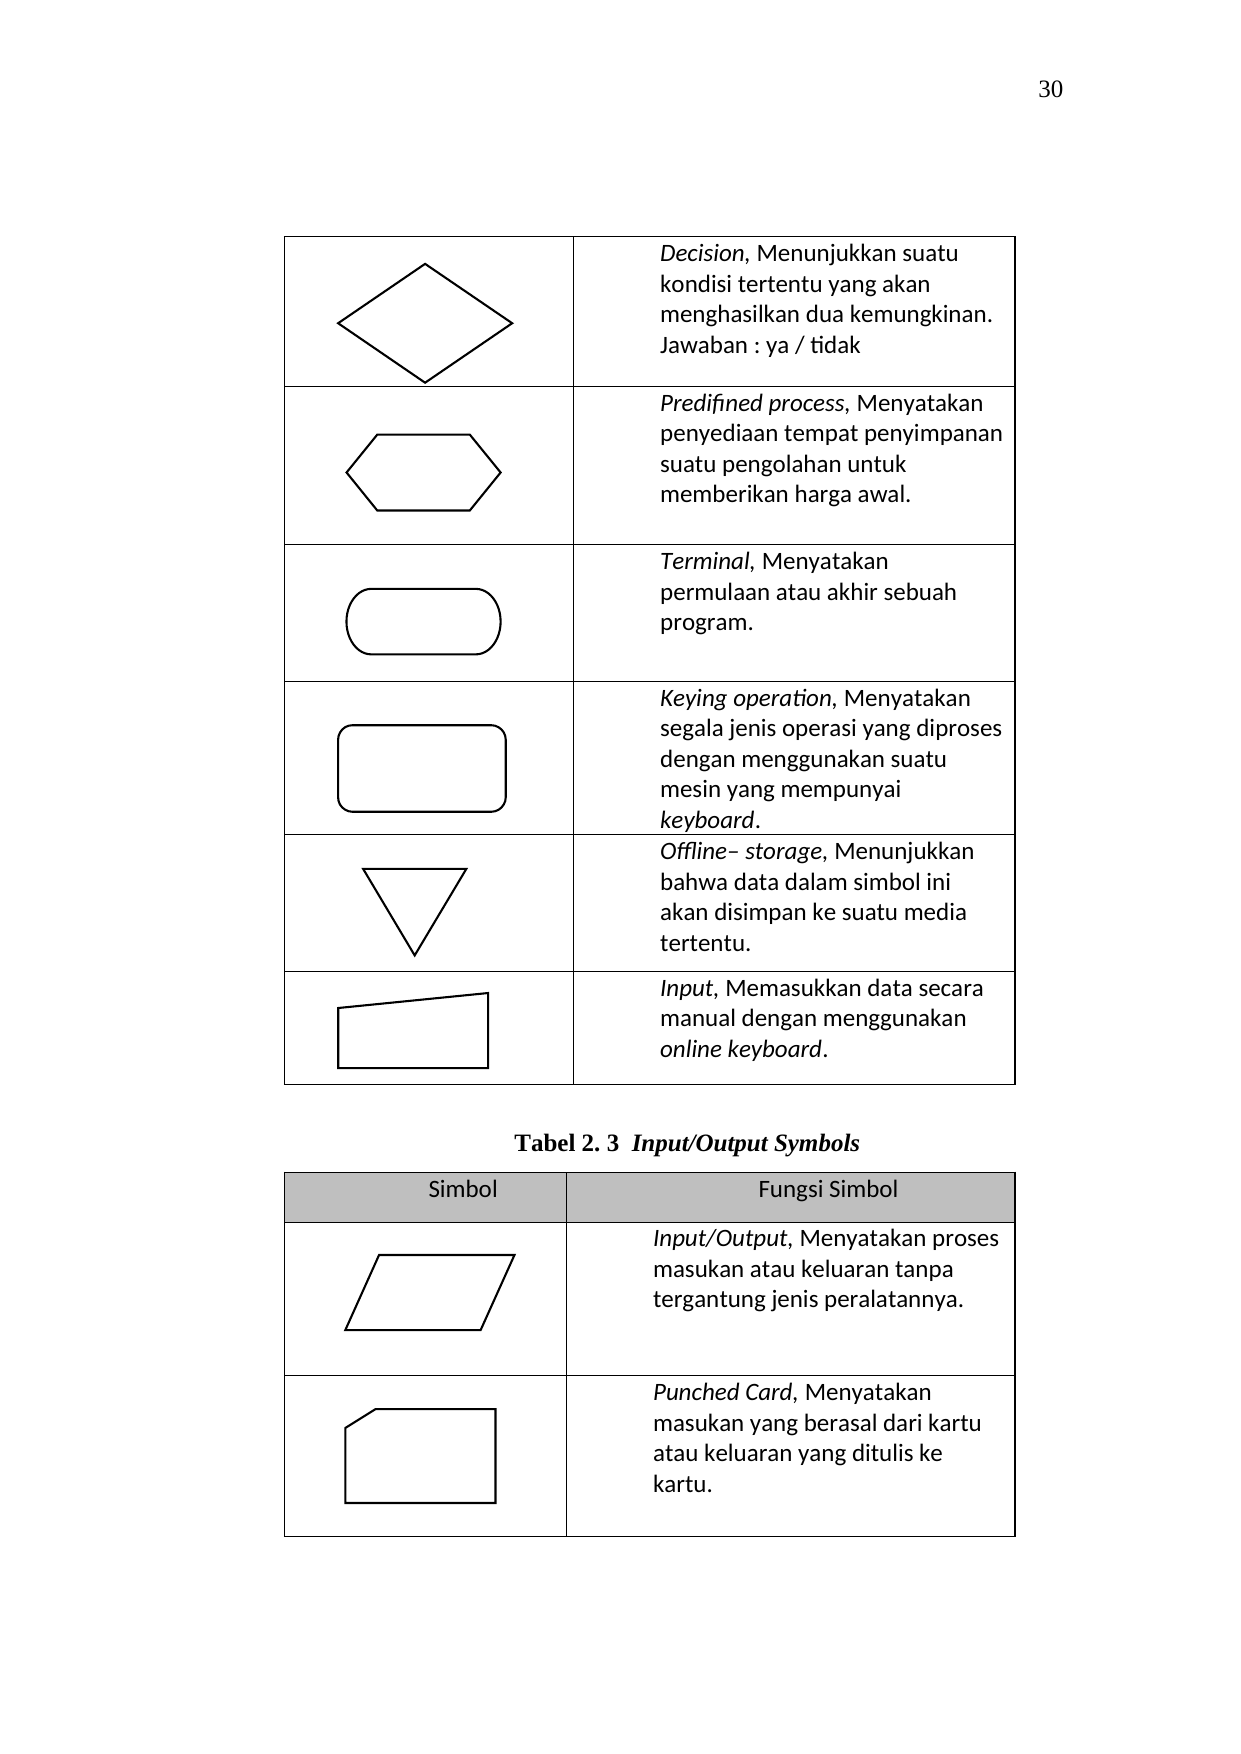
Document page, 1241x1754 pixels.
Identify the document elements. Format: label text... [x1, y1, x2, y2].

table_header Fungsi Simbol [567, 1173, 1014, 1222]
table_header Simbol [285, 1173, 566, 1222]
table_cell [285, 387, 573, 544]
table_cell Terminal, Menyatakan permulaan atau akhir sebuah program. [574, 545, 1014, 681]
table_cell [285, 972, 573, 1084]
table_cell [285, 835, 573, 971]
table_cell Input, Memasukkan data secara manual dengan menggunakan online keyboard. [574, 972, 1014, 1084]
table_cell [285, 1376, 566, 1536]
table_cell [285, 1223, 566, 1375]
table_cell Punched Card, Menyatakan masukan yang berasal dari kartu atau keluaran yang ditulis ke kartu. [567, 1376, 1014, 1536]
table_cell [285, 237, 573, 386]
table_cell Offline– storage, Menunjukkan bahwa data dalam simbol ini akan disimpan ke suatu media tertentu. [574, 835, 1014, 971]
table_cell Predifined process, Menyatakan penyediaan tempat penyimpanan suatu pengolahan untuk memberikan harga awal. [574, 387, 1014, 544]
table_cell [285, 682, 573, 834]
text Tabel 2. 3 Input/Output Symbols [311, 1128, 1063, 1157]
table_cell Keying operation, Menyatakan segala jenis operasi yang diproses dengan menggunakan suatu mesin yang mempunyai keyboard. [574, 682, 1014, 834]
table_cell Input/Output, Menyatakan proses masukan atau keluaran tanpa tergantung jenis peralatannya. [567, 1223, 1014, 1375]
table_cell [285, 545, 573, 681]
table_cell Decision, Menunjukkan suatu kondisi tertentu yang akan menghasilkan dua kemungkinan. Jawaban : ya / tidak [574, 237, 1014, 386]
